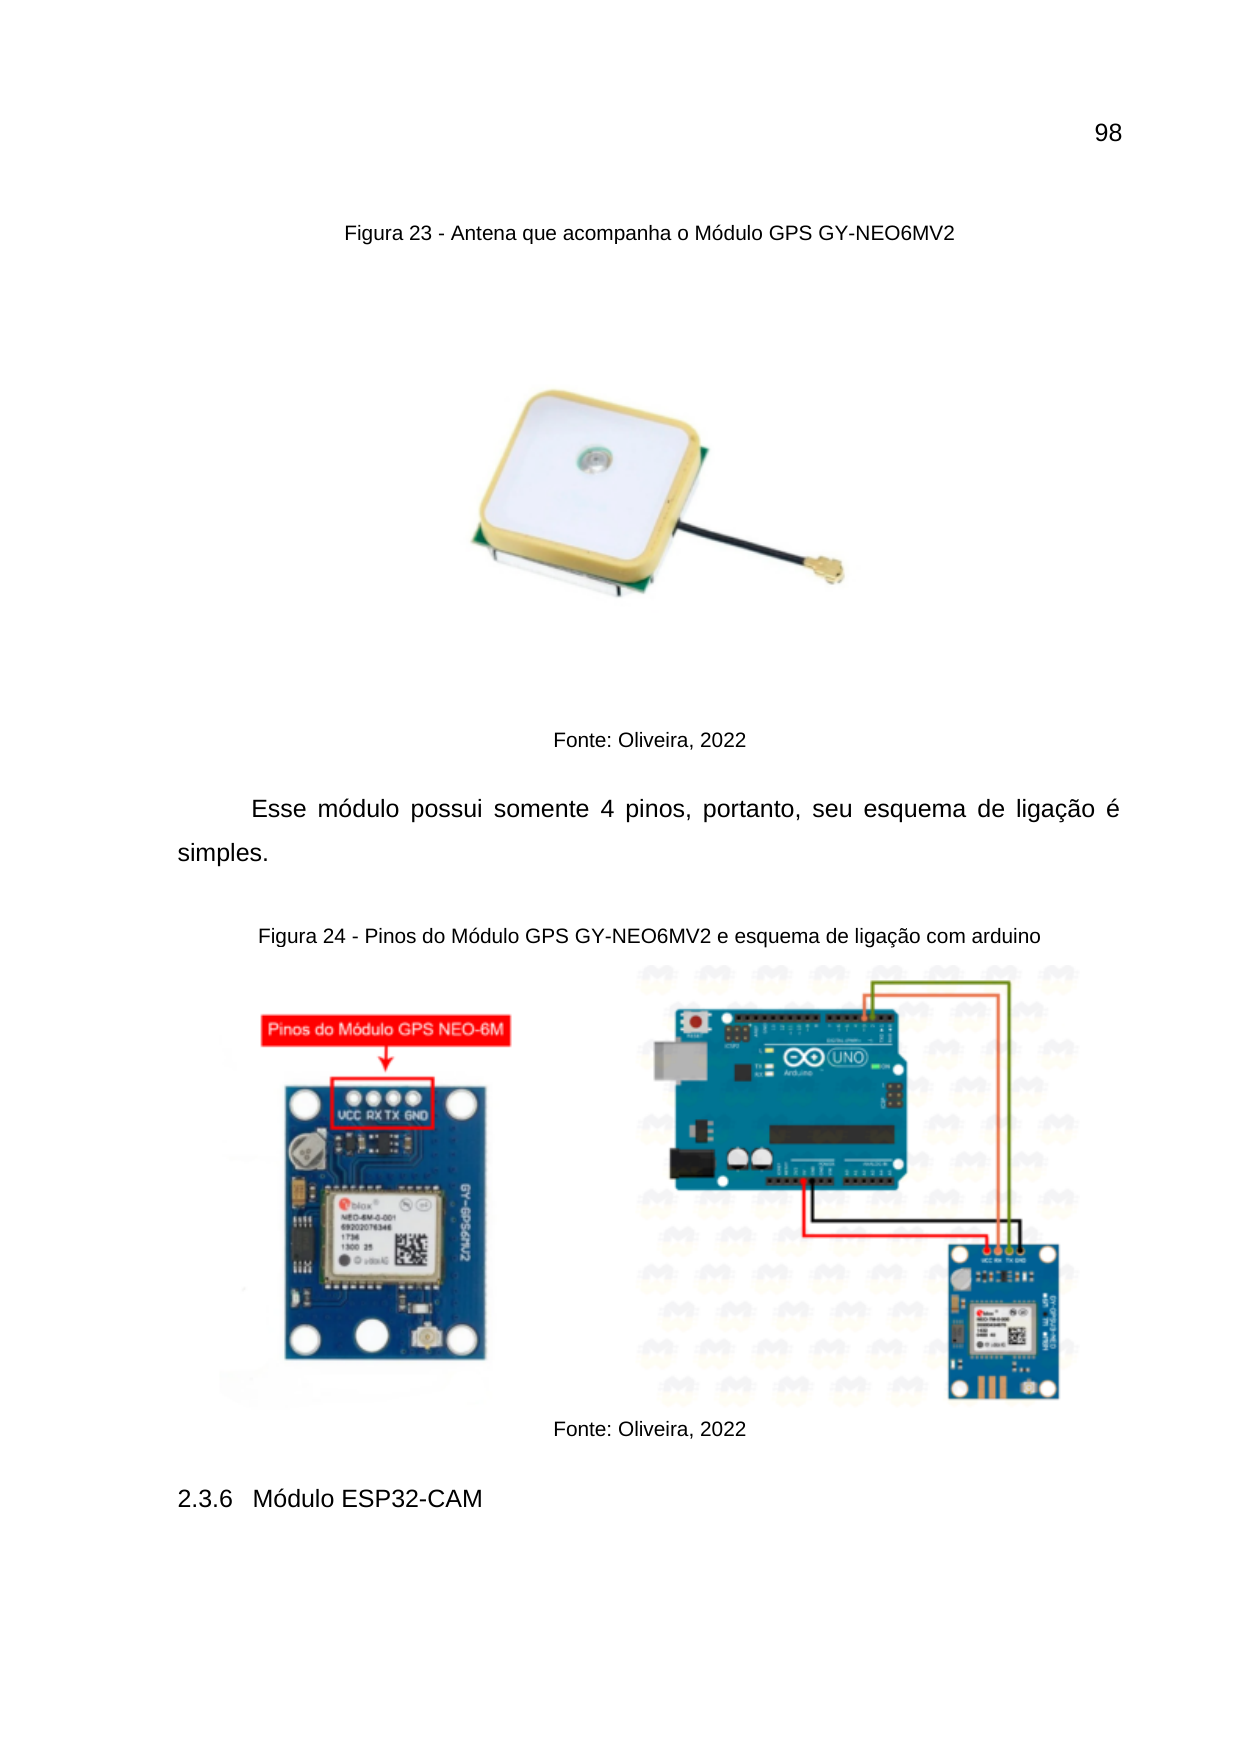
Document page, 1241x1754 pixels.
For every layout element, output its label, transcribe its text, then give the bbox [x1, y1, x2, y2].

picture [219, 947, 623, 1417]
subtitle Módulo ESP32-CAM [177, 1484, 1122, 1512]
text Esse módulo possui somente 4 pinos, portanto, seu esquema de ligação é simples. [177, 794, 1122, 866]
text Fonte: Oliveira, 2022 [177, 1417, 1122, 1441]
picture [419, 244, 880, 713]
text Fonte: Oliveira, 2022 [177, 727, 1122, 751]
picture [628, 965, 1080, 1417]
